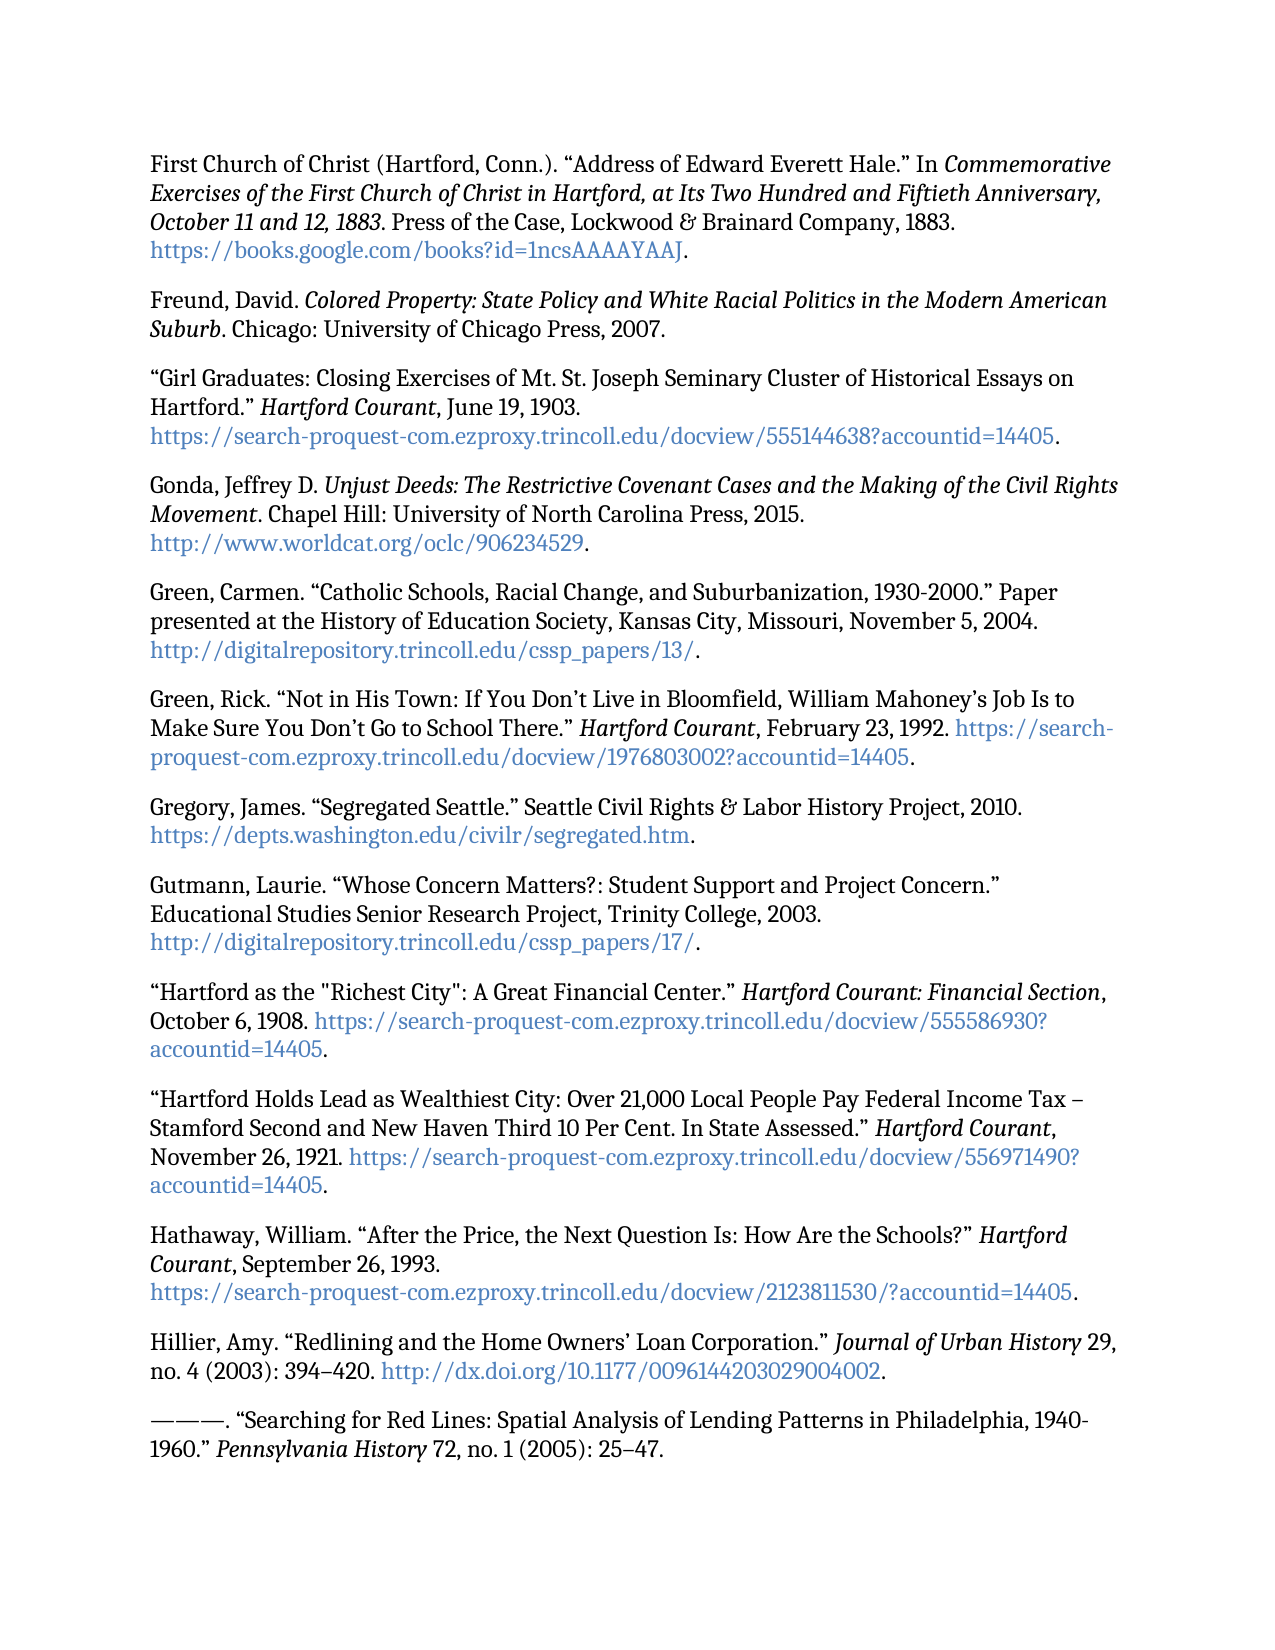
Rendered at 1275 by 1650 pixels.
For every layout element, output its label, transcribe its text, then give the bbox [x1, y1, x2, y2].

text Gutmann, Laurie. “Whose Concern Matters?: Student Support and Project Concern.” Educational Studies Senior Research Project, Trinity College, 2003. http://digitalrepository.trincoll.edu/cssp_papers/17/. [150, 871, 1125, 957]
text Hillier, Amy. “Redlining and the Home Owners’ Loan Corporation.” Journal of Urban History 29, no. 4 (2003): 394–420. http://dx.doi.org/10.1177/0096144203029004002. [150, 1328, 1125, 1385]
text Green, Rick. “Not in His Town: If You Don’t Live in Bloomfield, William Mahoney’s Job Is to Make Sure You Don’t Go to School There.” Hartford Courant, February 23, 1992. https://search-proquest-com.ezproxy.trincoll.edu/docview/1976803002?accountid=14405. [150, 685, 1125, 772]
text Hathaway, William. “After the Price, the Next Question Is: How Are the Schools?” Hartford Courant, September 26, 1993. https://search-proquest-com.ezproxy.trincoll.edu/docview/2123811530/?accountid=14405. [150, 1221, 1125, 1307]
text Gregory, James. “Segregated Seattle.” Seattle Civil Rights & Labor History Project, 2010. https://depts.washington.edu/civilr/segregated.htm. [150, 792, 1125, 850]
text “Girl Graduates: Closing Exercises of Mt. St. Joseph Seminary Cluster of Historical Essays on Hartford.” Hartford Courant, June 19, 1903. https://search-proquest-com.ezproxy.trincoll.edu/docview/555144638?accountid=14405. [150, 364, 1125, 450]
text Freund, David. Colored Property: State Policy and White Racial Politics in the Modern American Suburb. Chicago: University of Chicago Press, 2007. [150, 286, 1125, 343]
text “Hartford as the "Richest City": A Great Financial Center.” Hartford Courant: Financial Section, October 6, 1908. https://search-proquest-com.ezproxy.trincoll.edu/docview/555586930?accountid=14405. [150, 978, 1125, 1064]
text Green, Carmen. “Catholic Schools, Racial Change, and Suburbanization, 1930-2000.” Paper presented at the History of Education Society, Kansas City, Missouri, November 5, 2004. http://digitalrepository.trincoll.edu/cssp_papers/13/. [150, 578, 1125, 664]
text ———. “Searching for Red Lines: Spatial Analysis of Lending Patterns in Philadelphia, 1940-1960.” Pennsylvania History 72, no. 1 (2005): 25–47. [150, 1406, 1125, 1464]
text First Church of Christ (Hartford, Conn.). “Address of Edward Everett Hale.” In Commemorative Exercises of the First Church of Christ in Hartford, at Its Two Hundred and Fiftieth Anniversary, October 11 and 12, 1883. Press of the Case, Lockwood & Brainard Company, 1883. https://books.google.com/books?id=1ncsAAAAYAAJ. [150, 150, 1125, 265]
text Gonda, Jeffrey D. Unjust Deeds: The Restrictive Covenant Cases and the Making of the Civil Rights Movement. Chapel Hill: University of North Carolina Press, 2015. http://www.worldcat.org/oclc/906234529. [150, 471, 1125, 557]
text “Hartford Holds Lead as Wealthiest City: Over 21,000 Local People Pay Federal Income Tax –Stamford Second and New Haven Third 10 Per Cent. In State Assessed.” Hartford Courant, November 26, 1921. https://search-proquest-com.ezproxy.trincoll.edu/docview/556971490?accountid=14405. [150, 1085, 1125, 1200]
